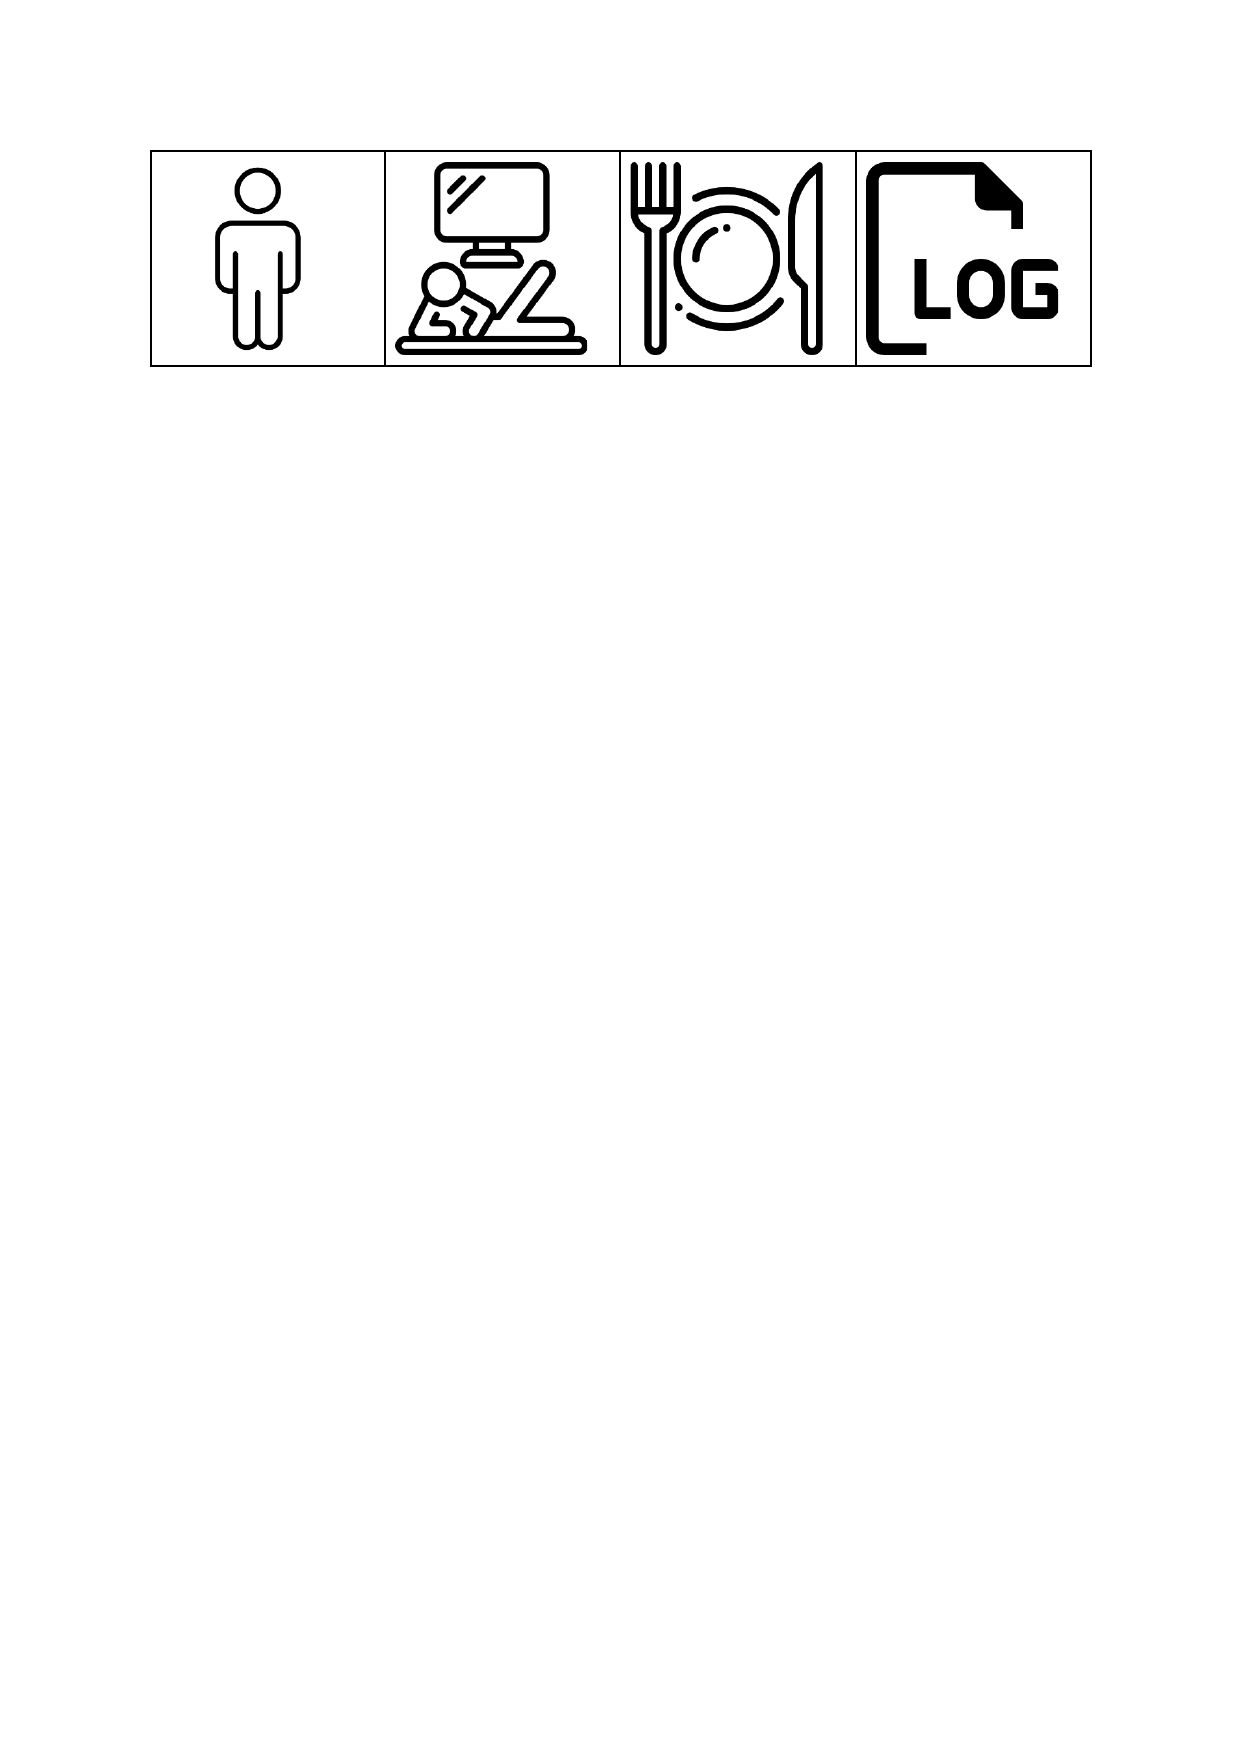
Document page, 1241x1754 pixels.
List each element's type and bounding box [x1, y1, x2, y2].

picture [630, 162, 823, 355]
table_header [152, 152, 384, 365]
table_header [386, 152, 619, 365]
picture [866, 162, 1059, 355]
picture [395, 162, 588, 355]
table_header [857, 152, 1090, 365]
picture [161, 162, 354, 355]
table_header [621, 152, 855, 365]
